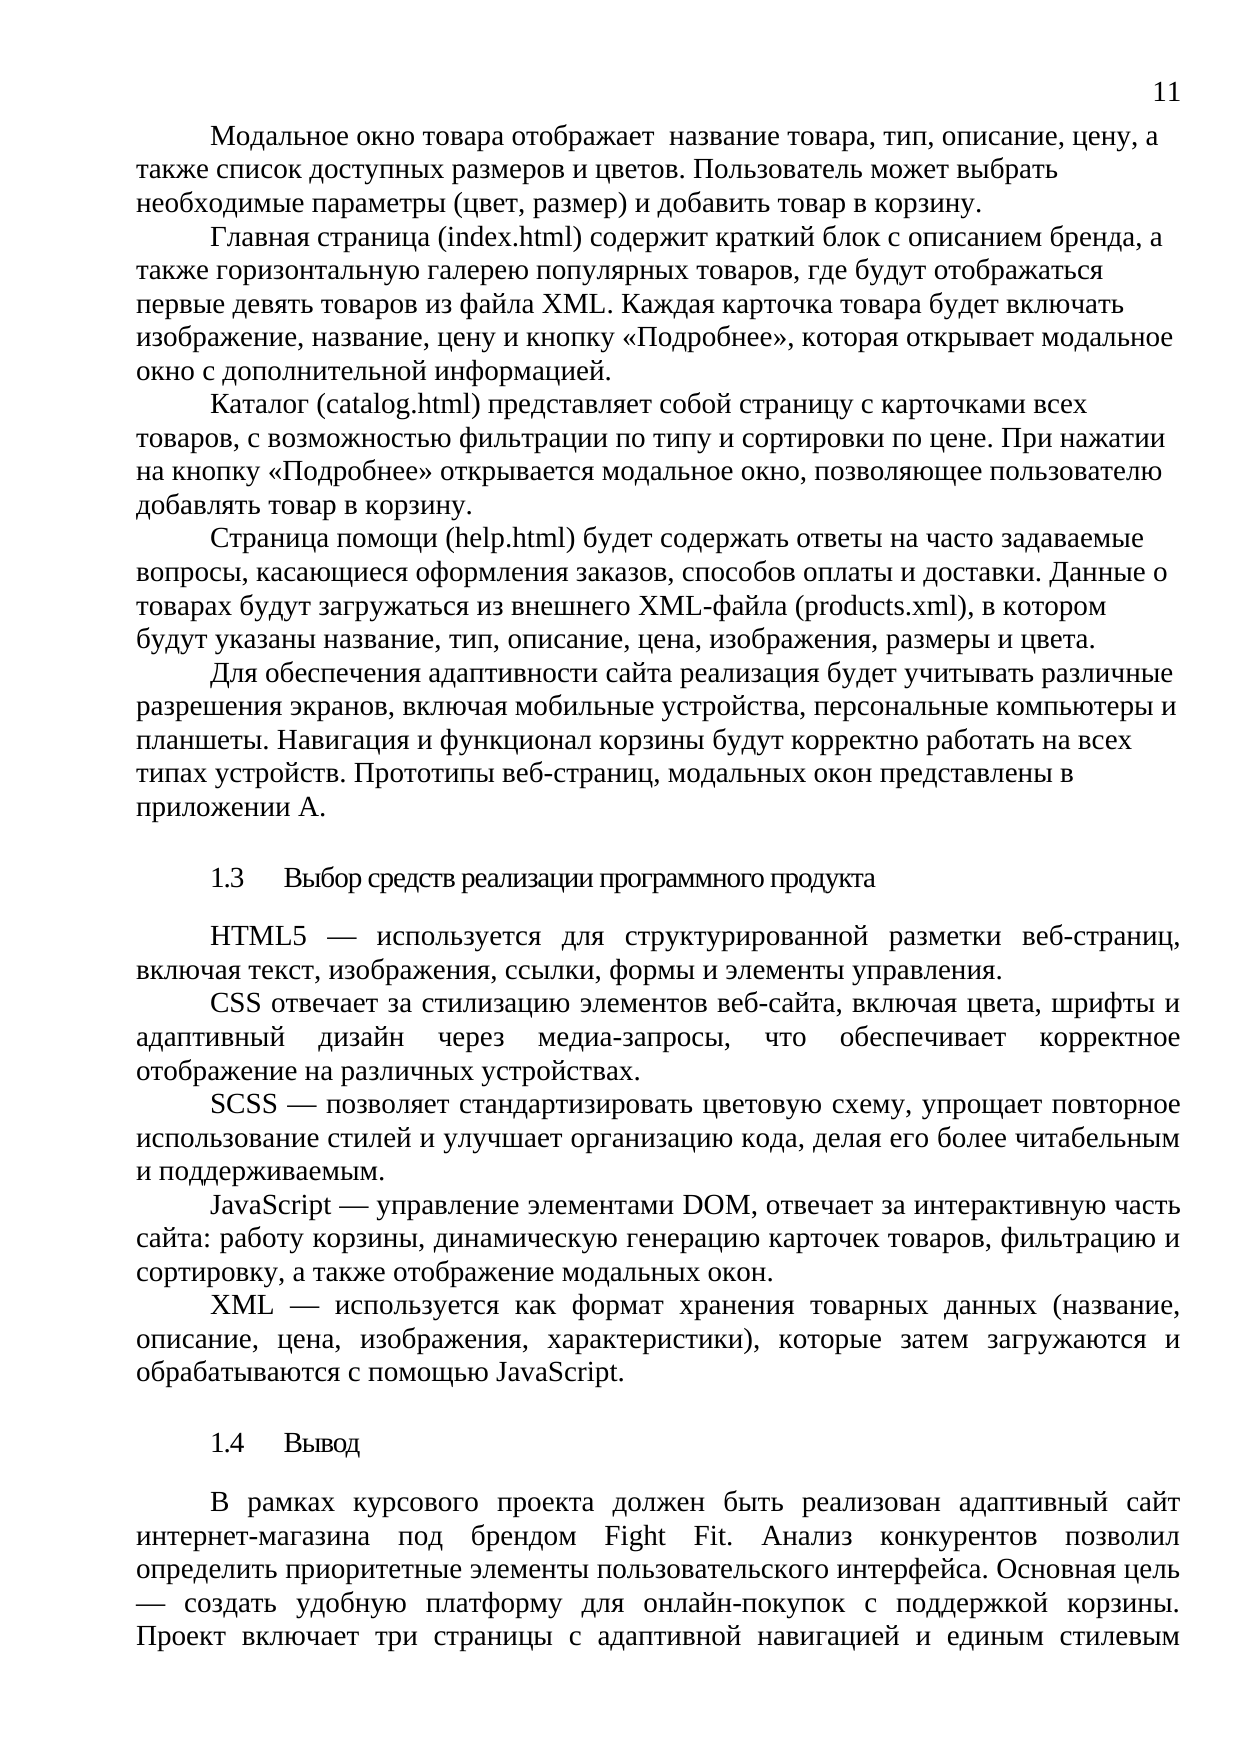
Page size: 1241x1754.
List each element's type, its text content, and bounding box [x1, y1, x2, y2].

text Главная страница (index.html) содержит краткий блок с описанием бренда, а также горизонтальную галерею популярных товаров, где будут отображаться первые девять товаров из файла XML. Каждая карточка товара будет включать изображение, название, цену и кнопку «Подробнее», которая открывает модальное окно с дополнительной информацией. [136, 219, 1181, 386]
text XML — используется как формат хранения товарных данных (название, описание, цена, изображения, характеристики), которые затем загружаются и обрабатываются с помощью JavaScript. [136, 1287, 1181, 1388]
text JavaScript — управление элементами DOM, отвечает за интерактивную часть сайта: работу корзины, динамическую генерацию карточек товаров, фильтрацию и сортировку, а также отображение модальных окон. [136, 1187, 1181, 1287]
subtitle Выбор средств реализации программного продукта [136, 860, 1181, 893]
text SCSS — позволяет стандартизировать цветовую схему, упрощает повторное использование стилей и улучшает организацию кода, делая его более читабельным и поддерживаемым. [136, 1086, 1181, 1187]
text Для обеспечения адаптивности сайта реализация будет учитывать различные разрешения экранов, включая мобильные устройства, персональные компьютеры и планшеты. Навигация и функционал корзины будут корректно работать на всех типах устройств. Прототипы веб-страниц, модальных окон представлены в приложении А. [136, 655, 1181, 822]
text Каталог (catalog.html) представляет собой страницу с карточками всех товаров, с возможностью фильтрации по типу и сортировки по цене. При нажатии на кнопку «Подробнее» открывается модальное окно, позволяющее пользователю добавлять товар в корзину. [136, 386, 1181, 521]
subtitle Вывод [136, 1426, 1181, 1459]
text HTML5 — используется для структурированной разметки веб-страниц, включая текст, изображения, ссылки, формы и элементы управления. [136, 918, 1181, 986]
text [136, 1484, 1181, 1652]
text Модальное окно товара отображает название товара, тип, описание, цену, а также список доступных размеров и цветов. Пользователь может выбрать необходимые параметры (цвет, размер) и добавить товар в корзину. [136, 118, 1181, 219]
text CSS отвечает за стилизацию элементов веб-сайта, включая цвета, шрифты и адаптивный дизайн через медиа-запросы, что обеспечивает корректное отображение на различных устройствах. [136, 986, 1181, 1086]
text Страница помощи (help.html) будет содержать ответы на часто задаваемые вопросы, касающиеся оформления заказов, способов оплаты и доставки. Данные о товарах будут загружаться из внешнего XML-файла (products.xml), в котором будут указаны название, тип, описание, цена, изображения, размеры и цвета. [136, 521, 1181, 655]
